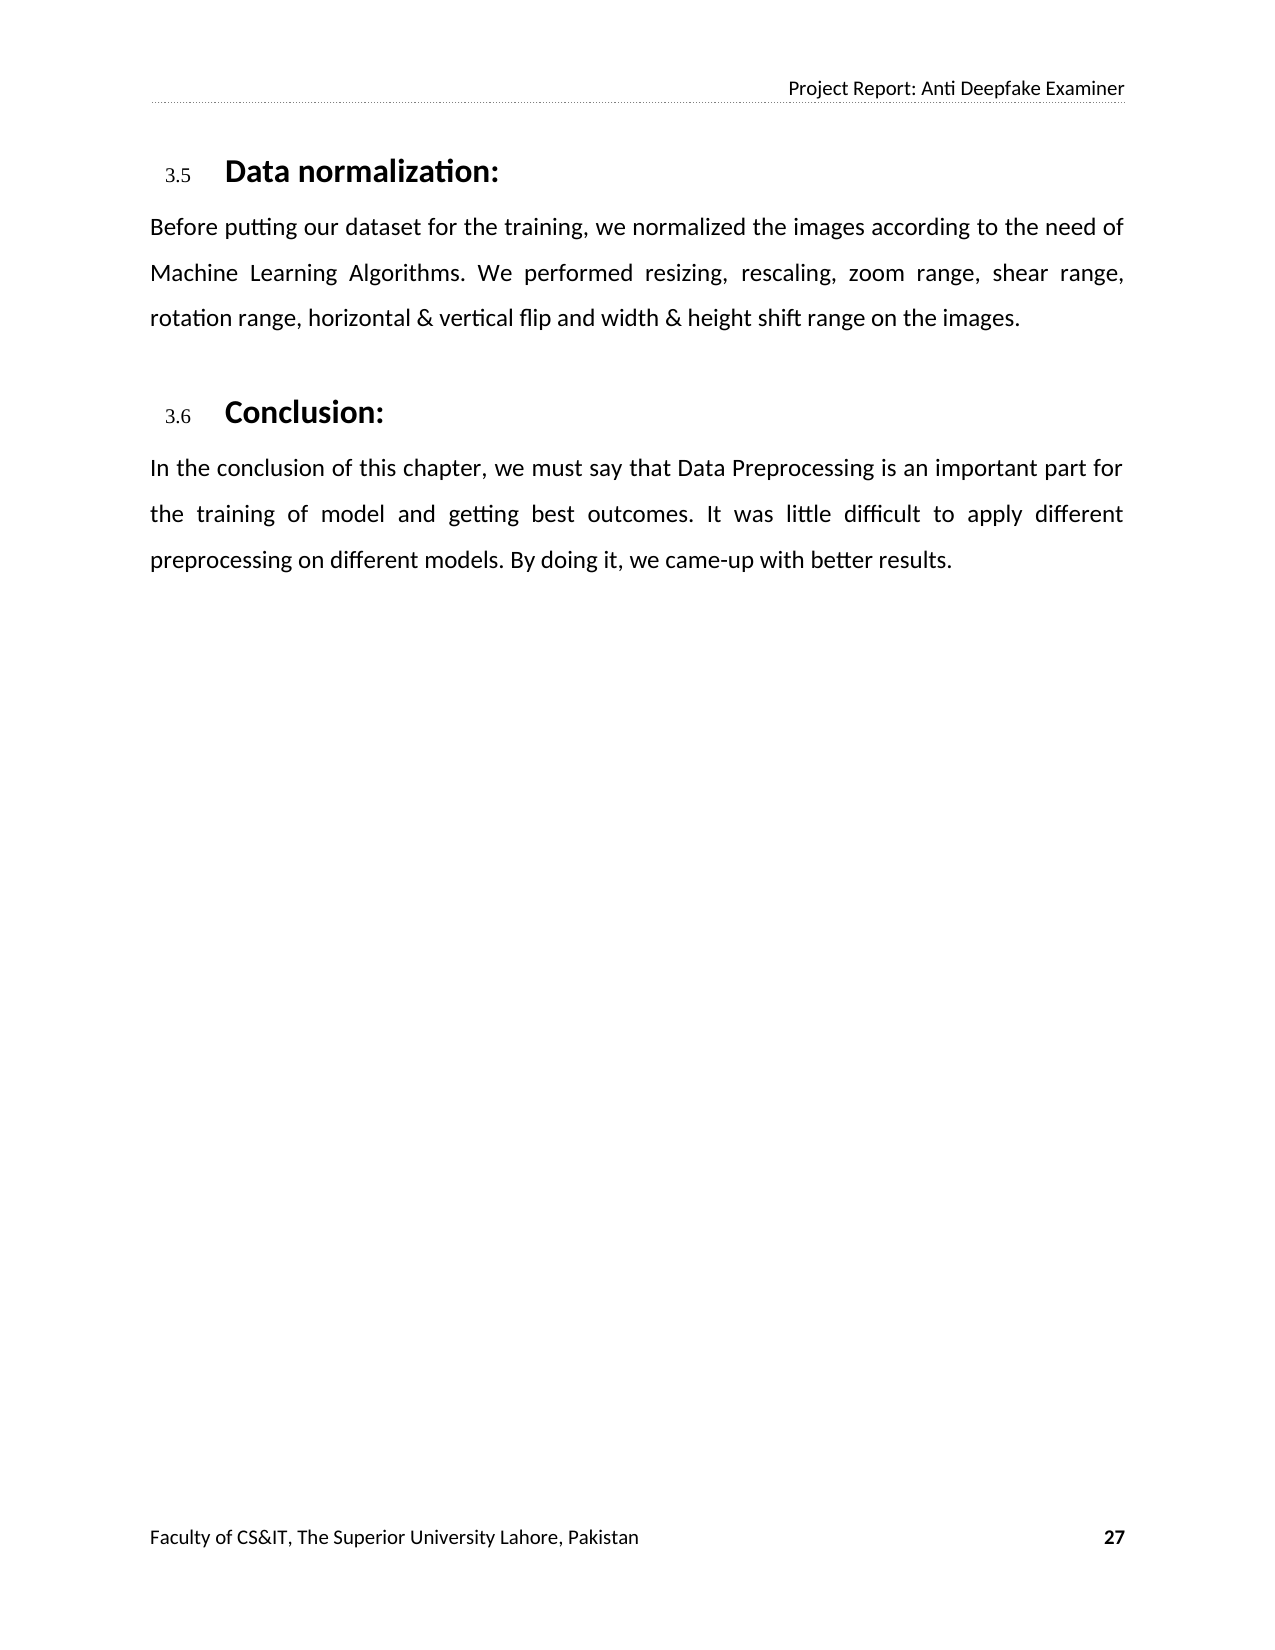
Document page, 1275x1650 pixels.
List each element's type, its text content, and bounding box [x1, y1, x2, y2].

subtitle Conclusion: [165, 391, 1125, 432]
text Before putting our dataset for the training, we normalized the images according to the need of Machine Learning Algorithms. We performed resizing, rescaling, zoom range, shear range, rotation range, horizontal & vertical flip and width & height shift range on the images. [150, 211, 1125, 333]
text In the conclusion of this chapter, we must say that Data Preprocessing is an important part for the training of model and getting best outcomes. It was little difficult to apply different preprocessing on different models. By doing it, we came-up with better results. [150, 452, 1125, 574]
subtitle Data normalization: [165, 150, 1125, 191]
